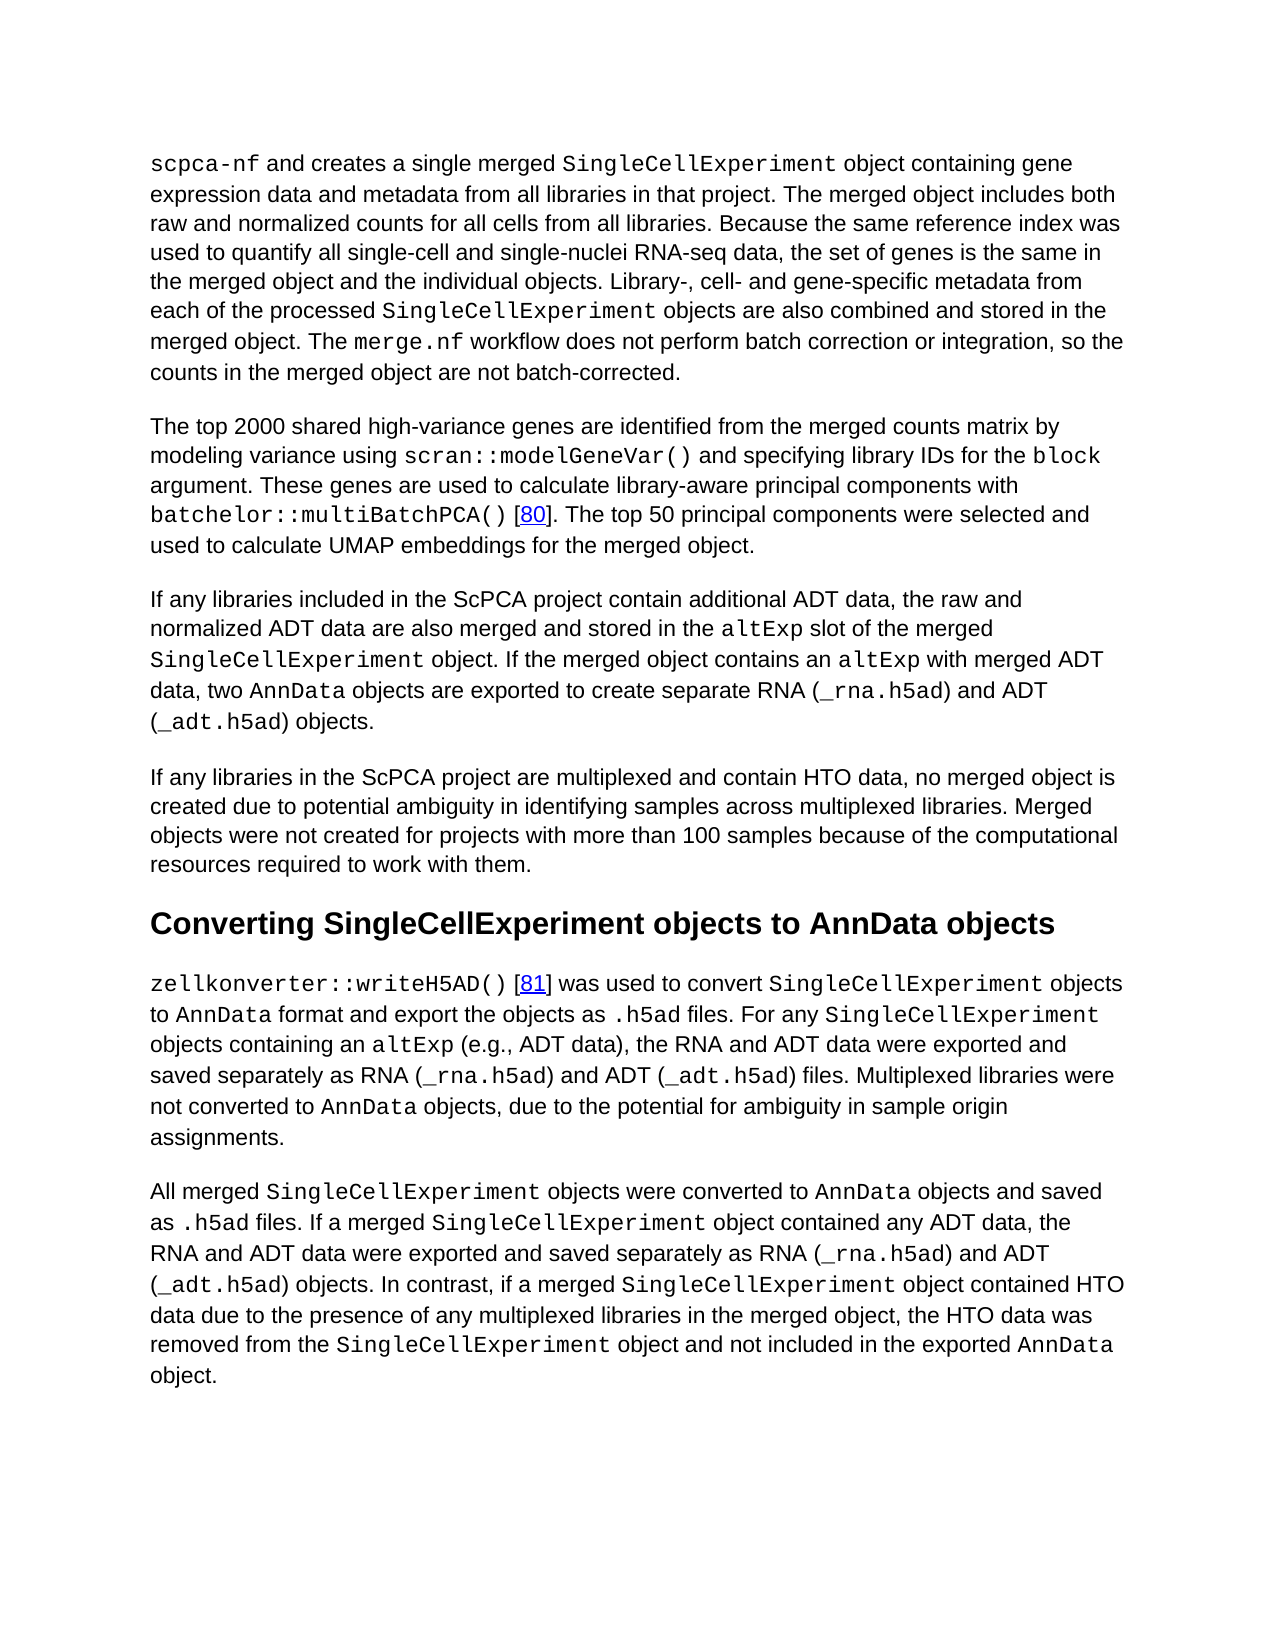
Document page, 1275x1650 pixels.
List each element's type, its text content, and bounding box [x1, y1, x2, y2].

text All merged SingleCellExperiment objects were converted to AnnData objects and saved as .h5ad files. If a merged SingleCellExperiment object contained any ADT data, the RNA and ADT data were exported and saved separately as RNA (_rna.h5ad) and ADT (_adt.h5ad) objects. In contrast, if a merged SingleCellExperiment object contained HTO data due to the presence of any multiplexed libraries in the merged object, the HTO data was removed from the SingleCellExperiment object and not included in the exported AnnData object. [150, 1178, 1125, 1388]
text If any libraries in the ScPCA project are multiplexed and contain HTO data, no merged object is created due to potential ambiguity in identifying samples across multiplexed libraries. Merged objects were not created for projects with more than 100 samples because of the computational resources required to work with them. [150, 764, 1125, 877]
text zellkonverter::writeH5AD() [81] was used to convert SingleCellExperiment objects to AnnData format and export the objects as .h5ad files. For any SingleCellExperiment objects containing an altExp (e.g., ADT data), the RNA and ADT data were exported and saved separately as RNA (_rna.h5ad) and ADT (_adt.h5ad) files. Multiplexed libraries were not converted to AnnData objects, due to the potential for ambiguity in sample origin assignments. [150, 969, 1125, 1151]
text The top 2000 shared high-variance genes are identified from the merged counts matrix by modeling variance using scran::modelGeneVar() and specifying library IDs for the block argument. These genes are used to calculate library-aware principal components with batchelor::multiBatchPCA() [80]. The top 50 principal components were selected and used to calculate UMAP embeddings for the merged object. [150, 413, 1125, 559]
subtitle Converting SingleCellExperiment objects to AnnData objects [150, 905, 1125, 941]
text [150, 150, 1125, 385]
text If any libraries included in the ScPCA project contain additional ADT data, the raw and normalized ADT data are also merged and stored in the altExp slot of the merged SingleCellExperiment object. If the merged object contains an altExp with merged ADT data, two AnnData objects are exported to create separate RNA (_rna.h5ad) and ADT (_adt.h5ad) objects. [150, 586, 1125, 736]
